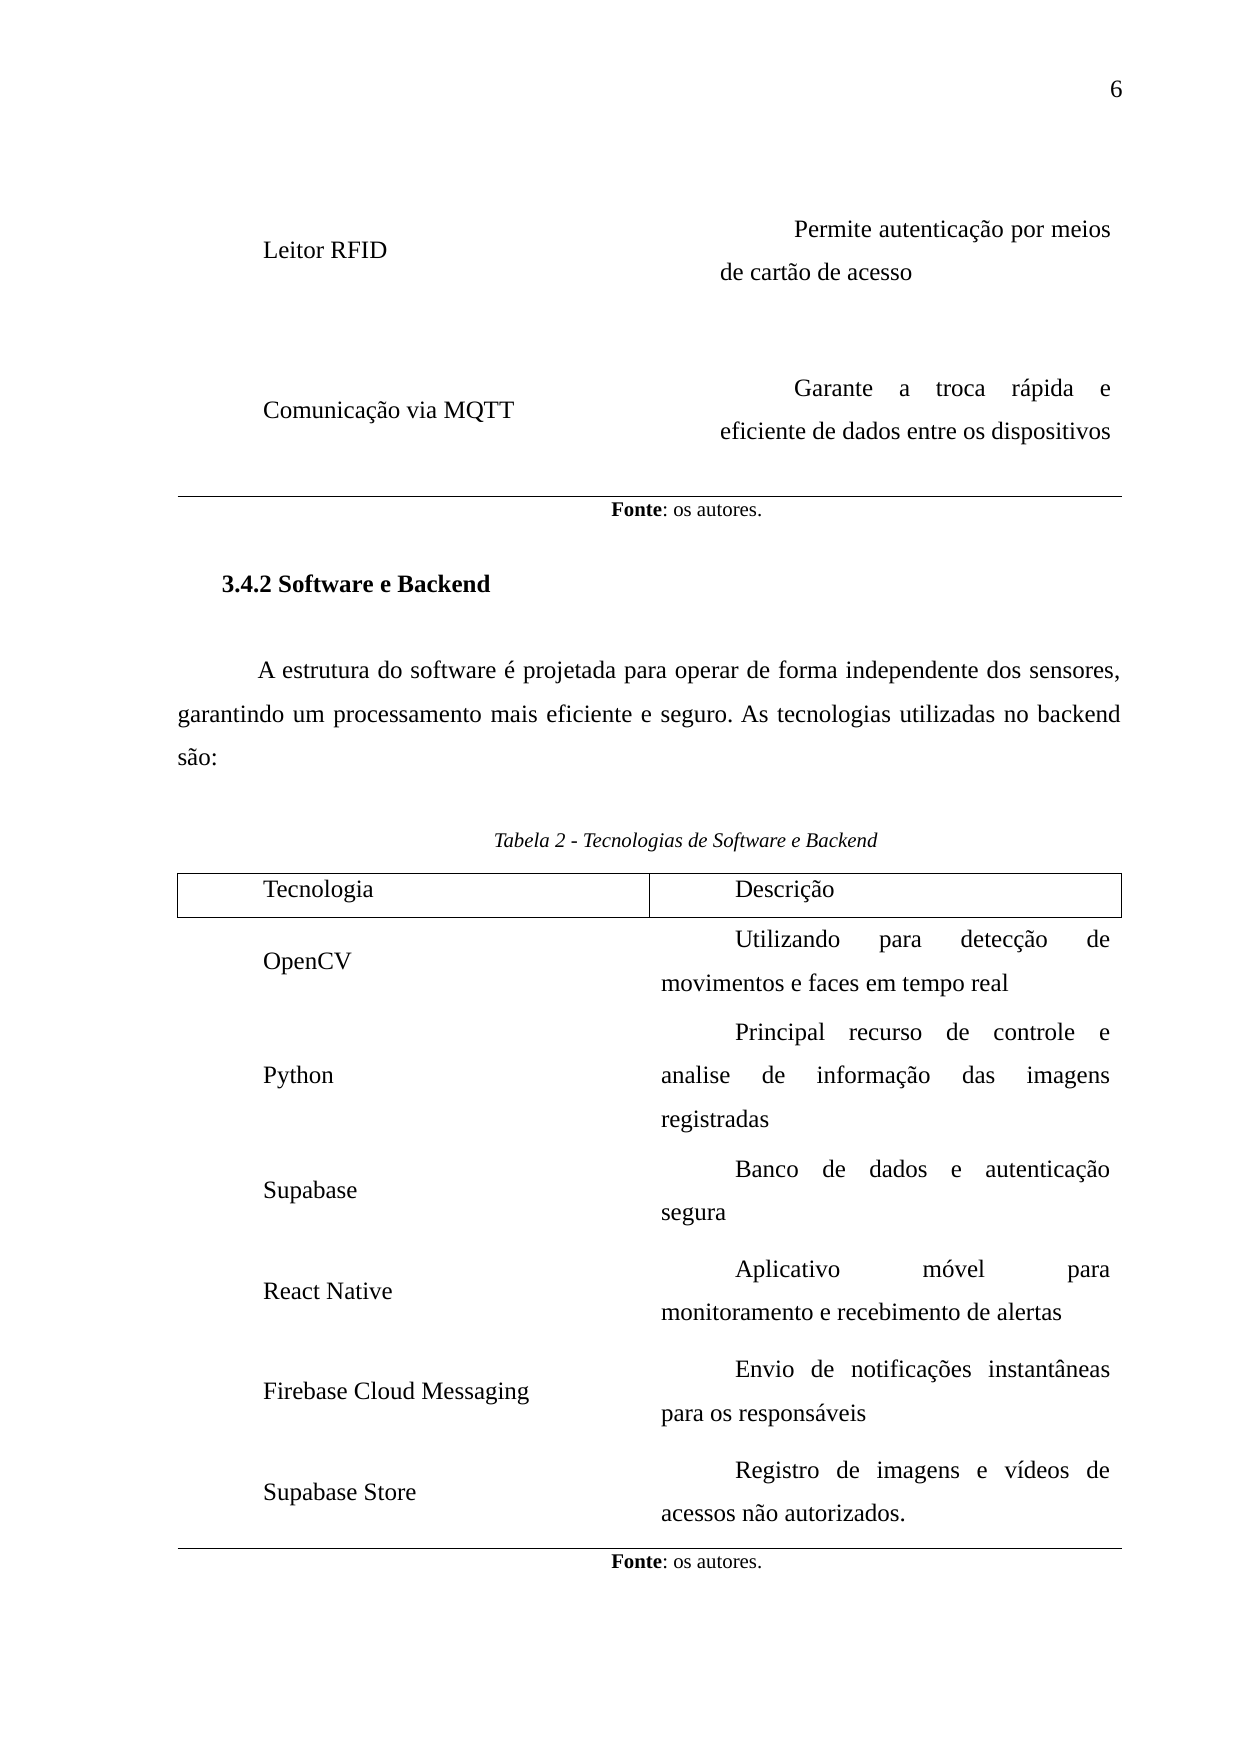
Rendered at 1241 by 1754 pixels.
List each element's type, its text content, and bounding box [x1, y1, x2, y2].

table_cell Registro de imagens e vídeos de acessos não autorizados. [650, 1448, 1122, 1548]
table_cell React Native [178, 1247, 649, 1347]
table_cell Permite autenticação por meios de cartão de acesso [709, 177, 1122, 337]
text A estrutura do software é projetada para operar de forma independente dos sensores, garantindo um processamento mais eficiente e seguro. As tecnologias utilizadas no backend são: [177, 656, 1122, 771]
table_cell Aplicativo móvel para monitoramento e recebimento de alertas [650, 1247, 1122, 1347]
table_cell Supabase [178, 1147, 649, 1247]
table_cell Utilizando para detecção de movimentos e faces em tempo real [650, 918, 1122, 1017]
table_cell Envio de notificações instantâneas para os responsáveis [650, 1348, 1122, 1448]
table_cell Supabase Store [178, 1448, 649, 1548]
table_cell Firebase Cloud Messaging [178, 1348, 649, 1448]
table_cell Comunicação via MQTT [178, 337, 709, 496]
table_cell Banco de dados e autenticação segura [650, 1147, 1122, 1247]
table_cell Principal recurso de controle e analise de informação das imagens registradas [650, 1018, 1122, 1147]
table_cell Garante a troca rápida e eficiente de dados entre os dispositivos [709, 337, 1122, 496]
text Fonte: os autores. [177, 1549, 1122, 1573]
text Fonte: os autores. [177, 497, 1122, 521]
text 3.4.2 Software e Backend [222, 569, 1122, 598]
text Tabela 2 - Tecnologias de Software e Backend [177, 828, 1122, 852]
table_cell Python [178, 1018, 649, 1147]
table_header Tecnologia [178, 874, 649, 917]
table_header Descrição [650, 874, 1121, 917]
table_cell Leitor RFID [178, 177, 709, 337]
table_cell OpenCV [178, 918, 649, 1017]
